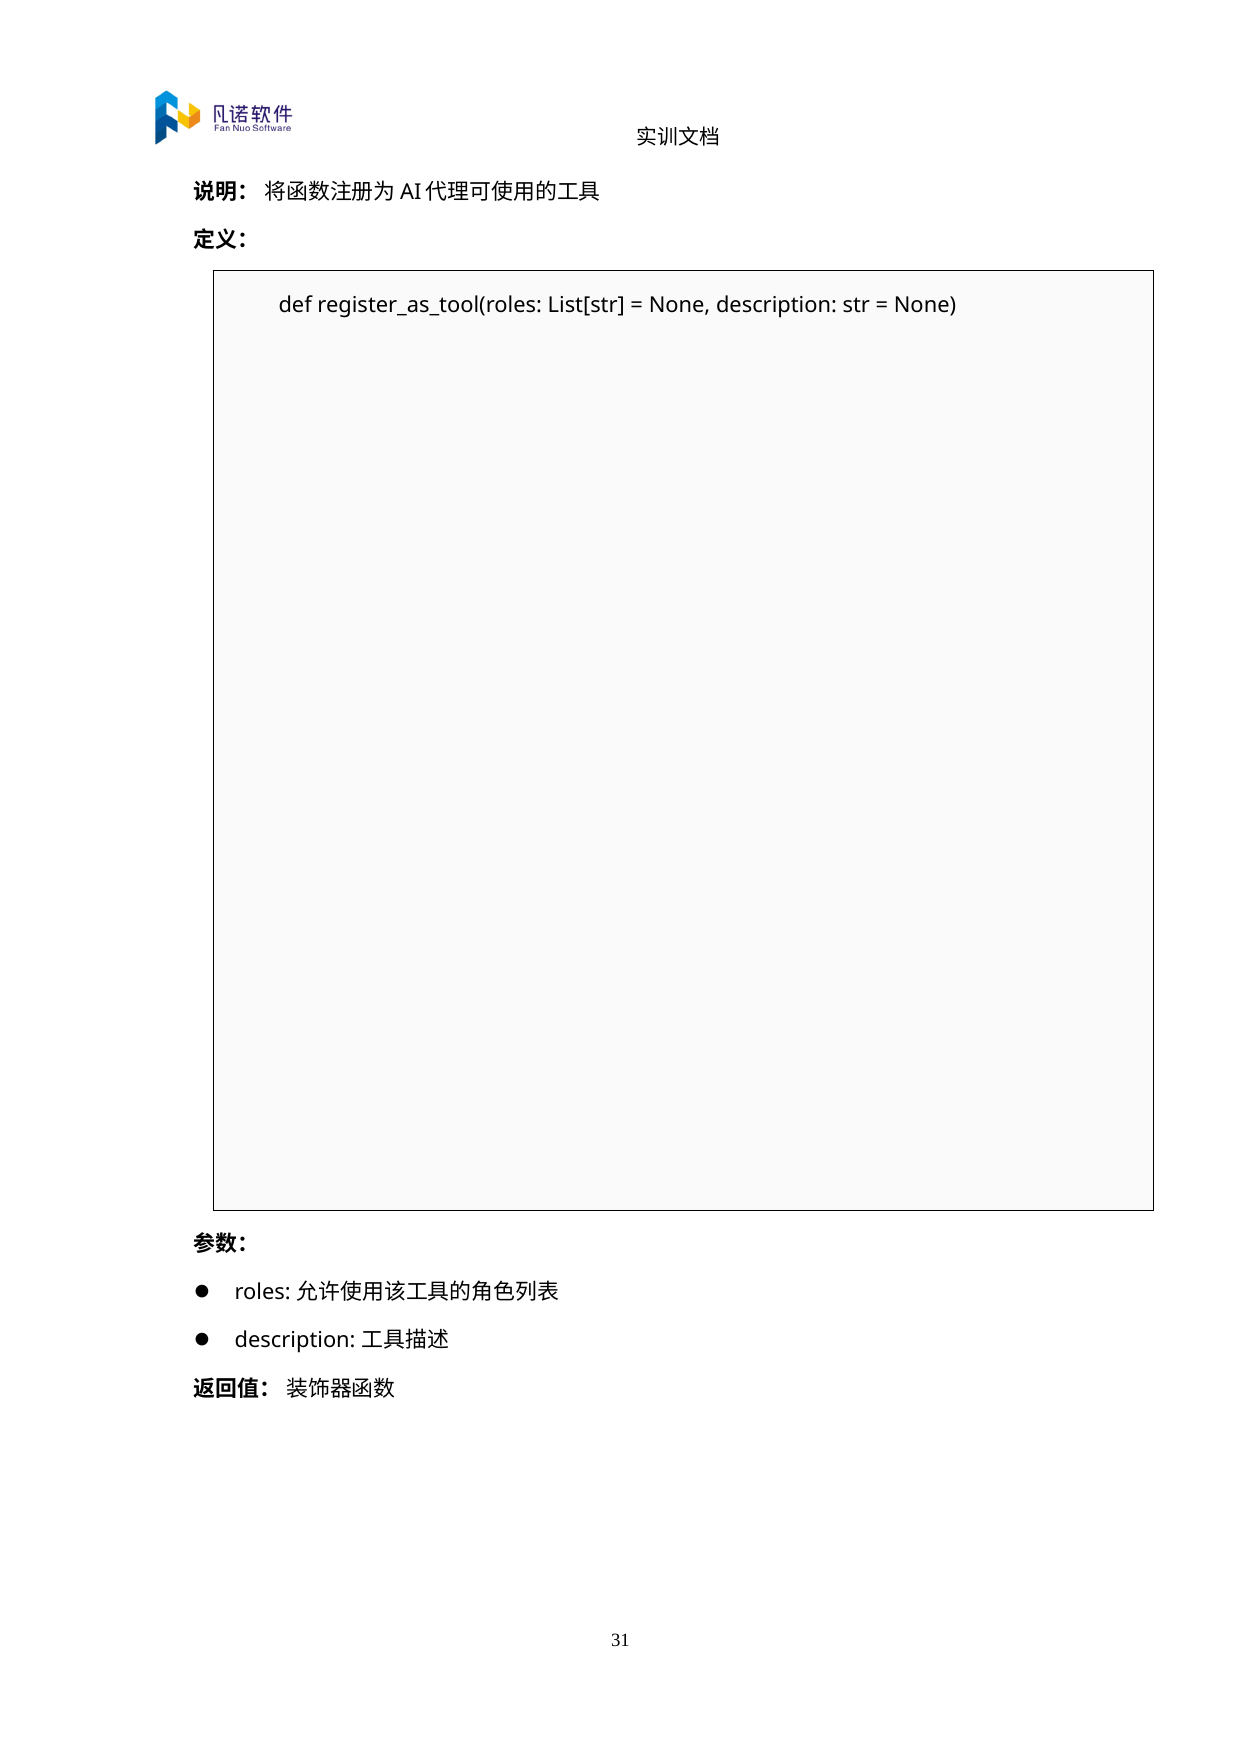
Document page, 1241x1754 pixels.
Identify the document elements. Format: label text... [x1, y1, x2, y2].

text 返回值： 装饰器函数 [194, 1371, 1090, 1403]
list description: 工具描述 [194, 1322, 1090, 1355]
text 参数： [194, 1226, 1090, 1258]
text 说明： 将函数注册为AI代理可使用的工具 [194, 174, 1090, 206]
text 定义： [194, 222, 1090, 254]
picture [150, 88, 296, 145]
list roles: 允许使用该工具的角色列表 [194, 1274, 1090, 1306]
